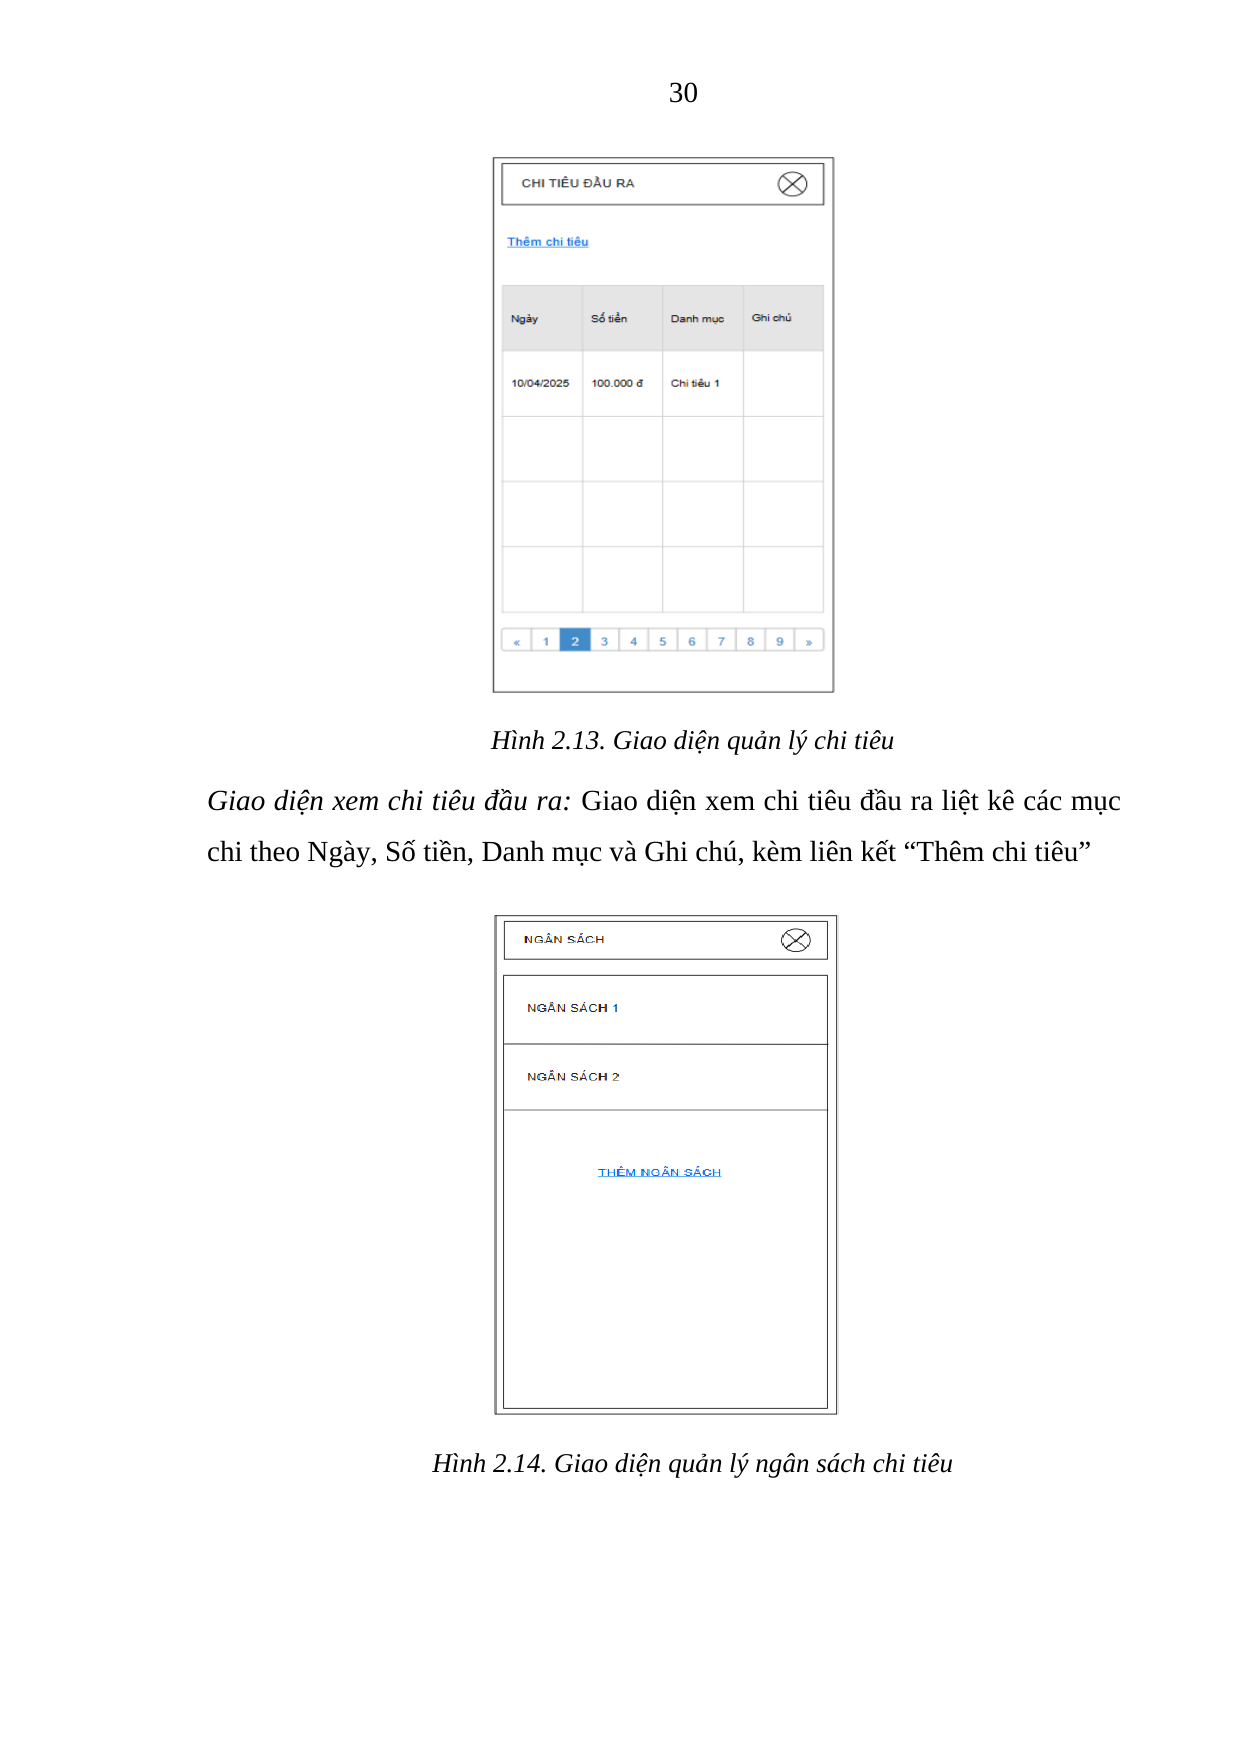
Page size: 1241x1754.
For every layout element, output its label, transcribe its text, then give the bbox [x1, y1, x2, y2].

picture [472, 896, 857, 1418]
subtitle Hình 2.14. Giao diện quản lý ngân sách chi tiêu [207, 1447, 1122, 1478]
picture [480, 147, 849, 708]
text Giao diện xem chi tiêu đầu ra: Giao diện xem chi tiêu đầu ra liệt kê các mục chi theo Ngày, Số tiền, Danh mục và Ghi chú, kèm liên kết “Thêm chi tiêu” [207, 783, 1122, 867]
subtitle Hình 2.13. Giao diện quản lý chi tiêu [207, 724, 1122, 756]
